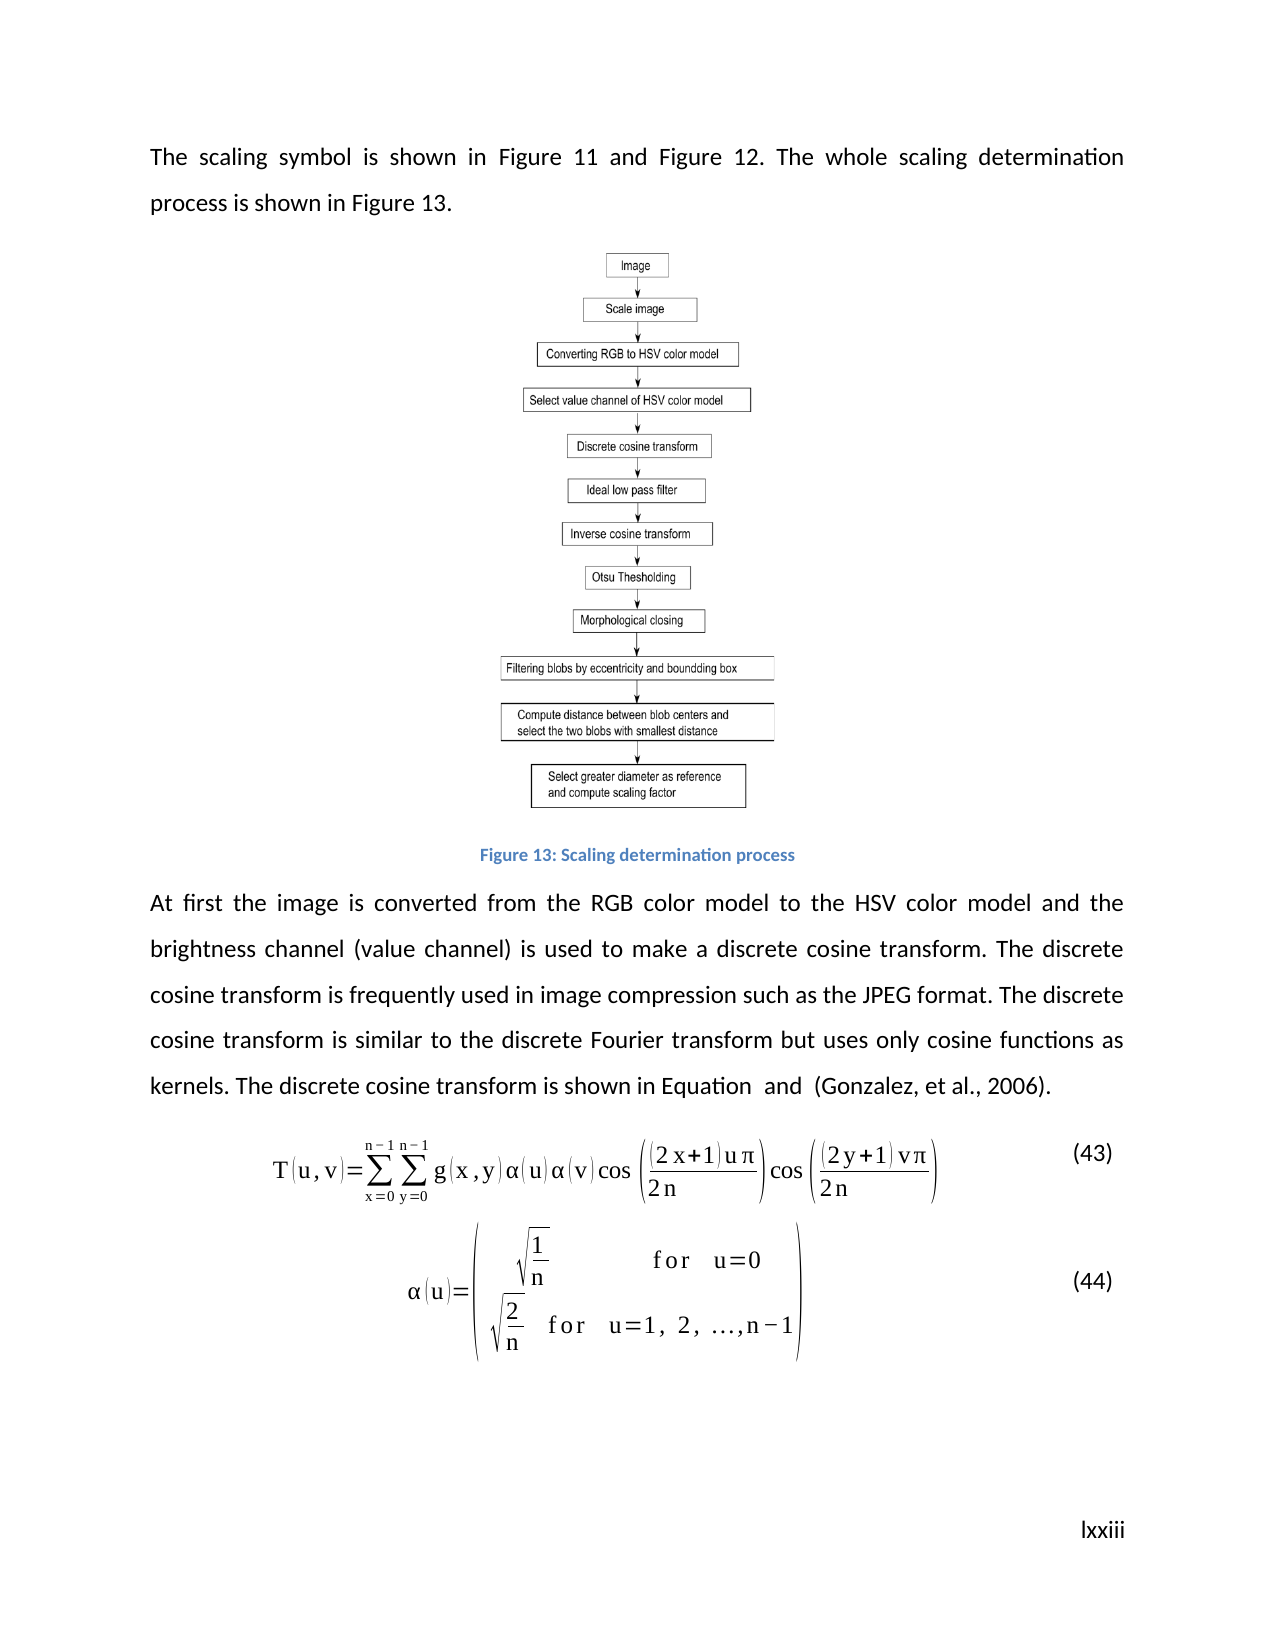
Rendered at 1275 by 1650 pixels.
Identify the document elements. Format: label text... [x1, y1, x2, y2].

table_cell [150, 1220, 1061, 1377]
table_cell (44) [1061, 1220, 1147, 1377]
table_header (43) [1061, 1137, 1147, 1219]
text The scaling symbol is shown in Figure 11 and Figure 12. The whole scaling determination process is shown in Figure 13. [150, 142, 1125, 218]
text At first the image is converted from the RGB color model to the HSV color model and the brightness channel (value channel) is used to make a discrete cosine transform. The discrete cosine transform is frequently used in image compression such as the JPEG format. The discrete cosine transform is similar to the discrete Fourier transform but uses only cosine functions as kernels. The discrete cosine transform is shown in Equation (43) and (44) (Gonzalez, et al., 2006). [150, 887, 1125, 1101]
text Figure 13: Scaling determination process [150, 844, 1125, 867]
picture [500, 253, 775, 808]
table_header [150, 1137, 1061, 1219]
